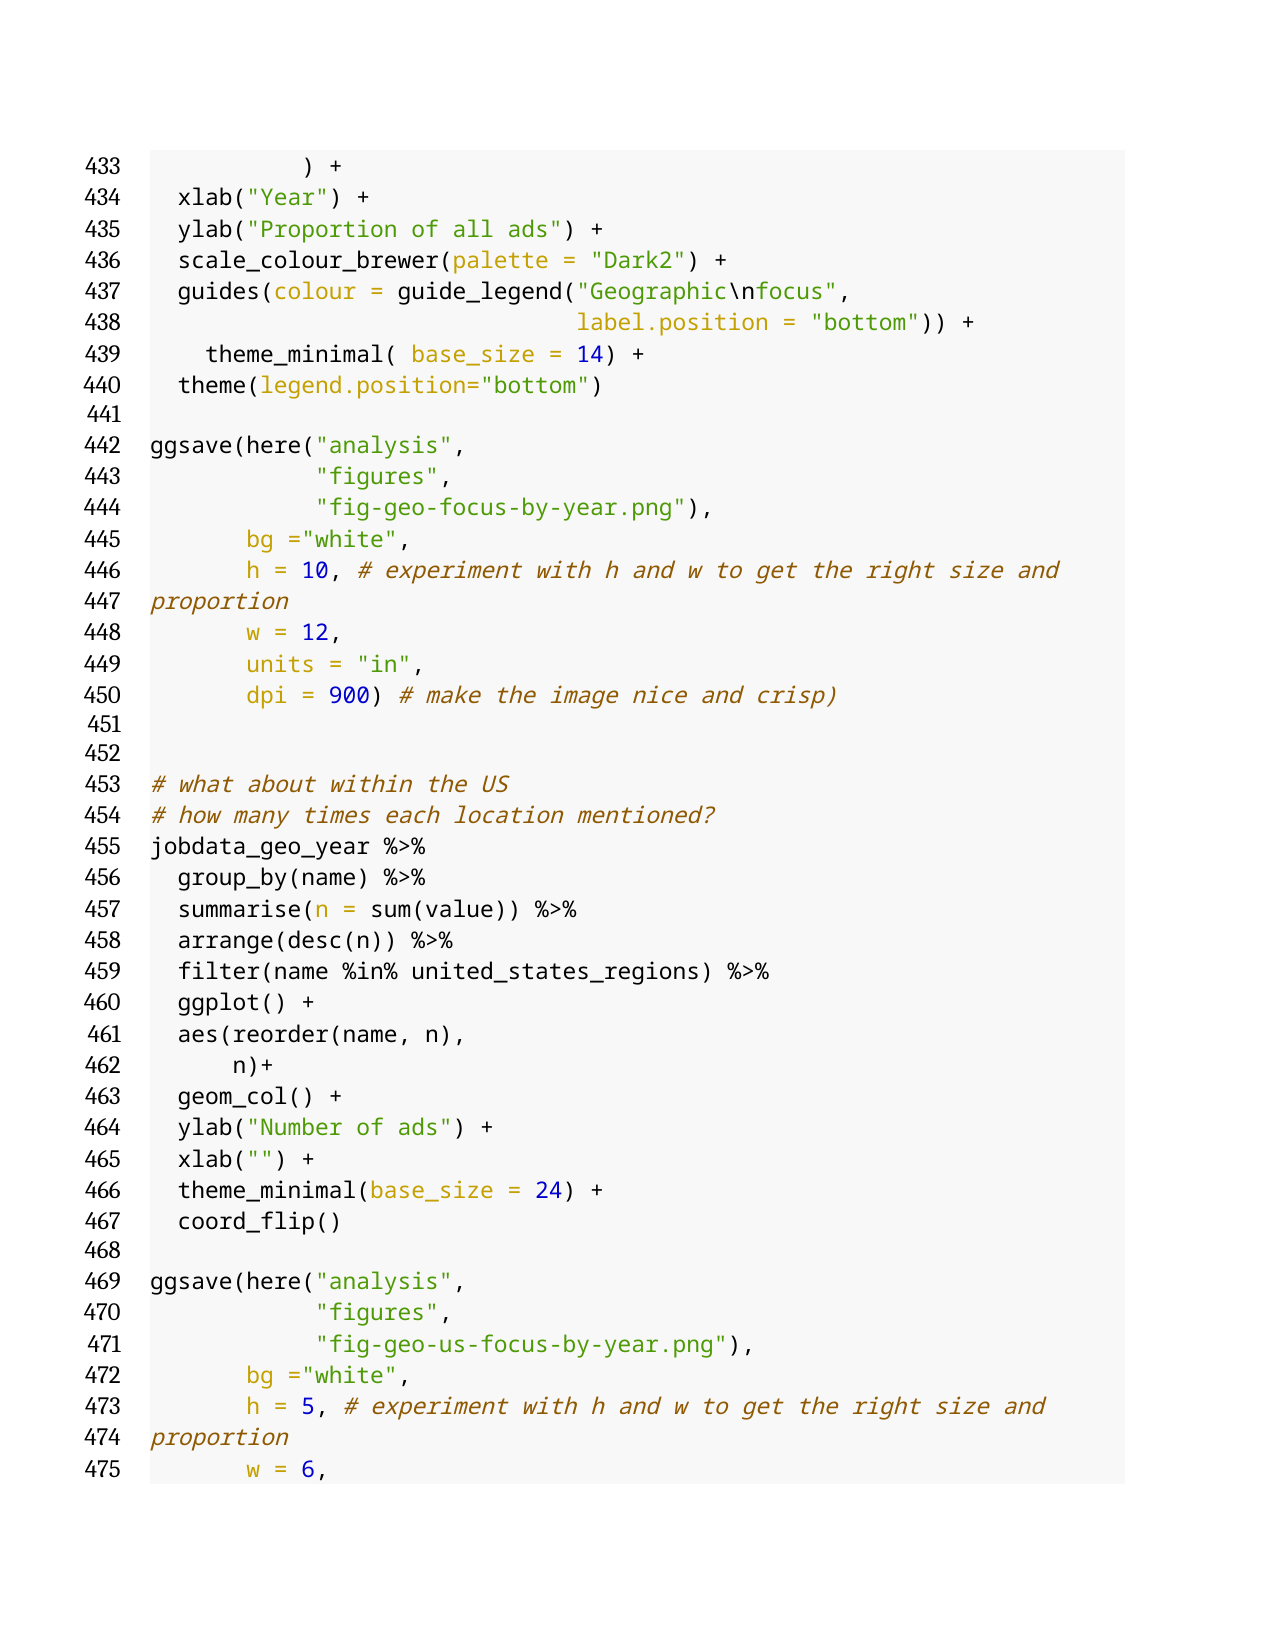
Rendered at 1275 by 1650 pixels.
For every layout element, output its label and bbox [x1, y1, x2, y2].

text [150, 150, 1125, 1484]
